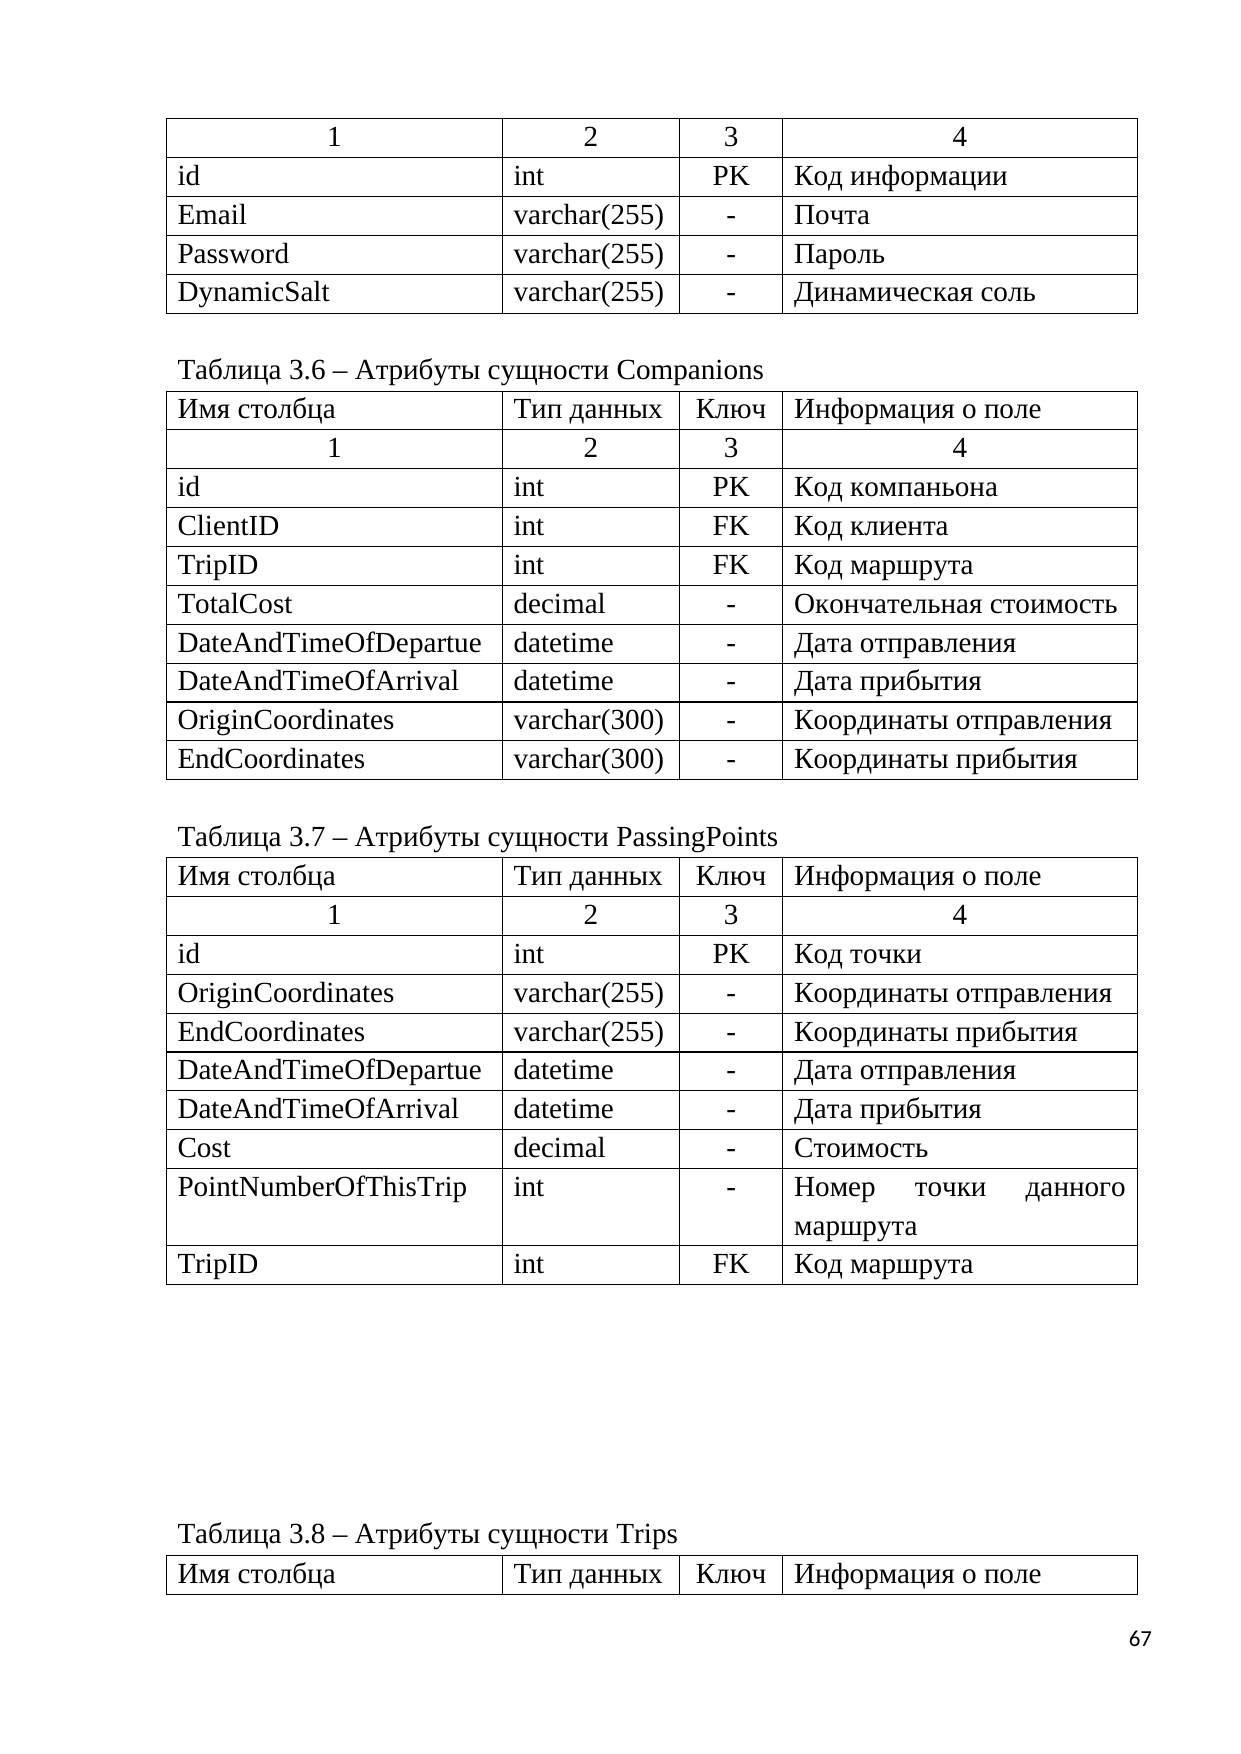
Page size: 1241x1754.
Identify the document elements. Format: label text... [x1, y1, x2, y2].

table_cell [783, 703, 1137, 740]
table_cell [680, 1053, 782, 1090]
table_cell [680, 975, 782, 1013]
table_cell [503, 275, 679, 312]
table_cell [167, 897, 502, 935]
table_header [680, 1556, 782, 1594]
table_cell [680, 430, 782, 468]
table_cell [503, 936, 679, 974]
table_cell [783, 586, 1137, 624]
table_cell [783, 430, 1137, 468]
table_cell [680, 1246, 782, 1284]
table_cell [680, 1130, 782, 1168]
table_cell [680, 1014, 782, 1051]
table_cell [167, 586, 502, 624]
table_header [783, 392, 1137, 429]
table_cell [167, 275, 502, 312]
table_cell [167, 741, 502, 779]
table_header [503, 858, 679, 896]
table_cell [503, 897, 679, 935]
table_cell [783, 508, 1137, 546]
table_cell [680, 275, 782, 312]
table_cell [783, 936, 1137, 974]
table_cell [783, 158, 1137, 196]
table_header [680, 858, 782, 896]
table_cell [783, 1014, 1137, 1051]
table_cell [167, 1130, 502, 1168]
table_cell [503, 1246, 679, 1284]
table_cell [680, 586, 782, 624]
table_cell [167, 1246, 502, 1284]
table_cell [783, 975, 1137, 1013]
text Таблица 3.6 – Атрибуты сущности Companions [177, 352, 1152, 386]
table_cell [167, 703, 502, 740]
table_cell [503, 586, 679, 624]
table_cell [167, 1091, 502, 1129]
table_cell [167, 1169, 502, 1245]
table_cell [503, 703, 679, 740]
text Таблица 3.8 – Атрибуты сущности Trips [177, 1517, 1152, 1550]
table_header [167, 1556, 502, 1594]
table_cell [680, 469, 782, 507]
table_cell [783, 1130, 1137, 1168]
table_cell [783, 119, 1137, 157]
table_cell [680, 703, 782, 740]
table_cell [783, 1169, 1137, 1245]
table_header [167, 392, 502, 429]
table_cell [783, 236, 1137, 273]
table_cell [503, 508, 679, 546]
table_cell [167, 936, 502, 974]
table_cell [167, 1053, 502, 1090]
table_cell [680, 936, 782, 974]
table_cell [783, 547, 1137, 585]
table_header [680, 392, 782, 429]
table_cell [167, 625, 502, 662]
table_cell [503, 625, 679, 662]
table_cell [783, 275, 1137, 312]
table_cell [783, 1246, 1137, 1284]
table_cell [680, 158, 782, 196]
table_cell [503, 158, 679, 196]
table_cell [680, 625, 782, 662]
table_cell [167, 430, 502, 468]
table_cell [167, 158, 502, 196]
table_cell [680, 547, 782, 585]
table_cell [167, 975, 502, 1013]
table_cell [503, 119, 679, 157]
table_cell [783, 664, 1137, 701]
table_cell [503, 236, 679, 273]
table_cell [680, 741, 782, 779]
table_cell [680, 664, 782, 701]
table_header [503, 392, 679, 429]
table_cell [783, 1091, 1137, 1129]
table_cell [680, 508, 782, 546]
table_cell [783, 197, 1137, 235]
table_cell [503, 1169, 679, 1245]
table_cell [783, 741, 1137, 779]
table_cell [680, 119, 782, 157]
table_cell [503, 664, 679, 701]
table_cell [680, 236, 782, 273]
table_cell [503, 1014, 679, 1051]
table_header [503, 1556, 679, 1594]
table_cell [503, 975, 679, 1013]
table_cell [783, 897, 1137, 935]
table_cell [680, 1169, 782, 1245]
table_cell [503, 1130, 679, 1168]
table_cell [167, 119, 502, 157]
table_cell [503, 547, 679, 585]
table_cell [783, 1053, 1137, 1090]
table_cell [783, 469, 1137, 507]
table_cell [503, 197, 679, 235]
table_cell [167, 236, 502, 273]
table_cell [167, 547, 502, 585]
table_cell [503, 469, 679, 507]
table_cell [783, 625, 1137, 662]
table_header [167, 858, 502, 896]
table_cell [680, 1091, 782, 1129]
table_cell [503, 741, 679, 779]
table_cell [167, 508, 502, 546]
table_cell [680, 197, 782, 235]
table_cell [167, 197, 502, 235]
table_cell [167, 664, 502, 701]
text Таблица 3.7 – Атрибуты сущности PassingPoints [177, 819, 1152, 852]
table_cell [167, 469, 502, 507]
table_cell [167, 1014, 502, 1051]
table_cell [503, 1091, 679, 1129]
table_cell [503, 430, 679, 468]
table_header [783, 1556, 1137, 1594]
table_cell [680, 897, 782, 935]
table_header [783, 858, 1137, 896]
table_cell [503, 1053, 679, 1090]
